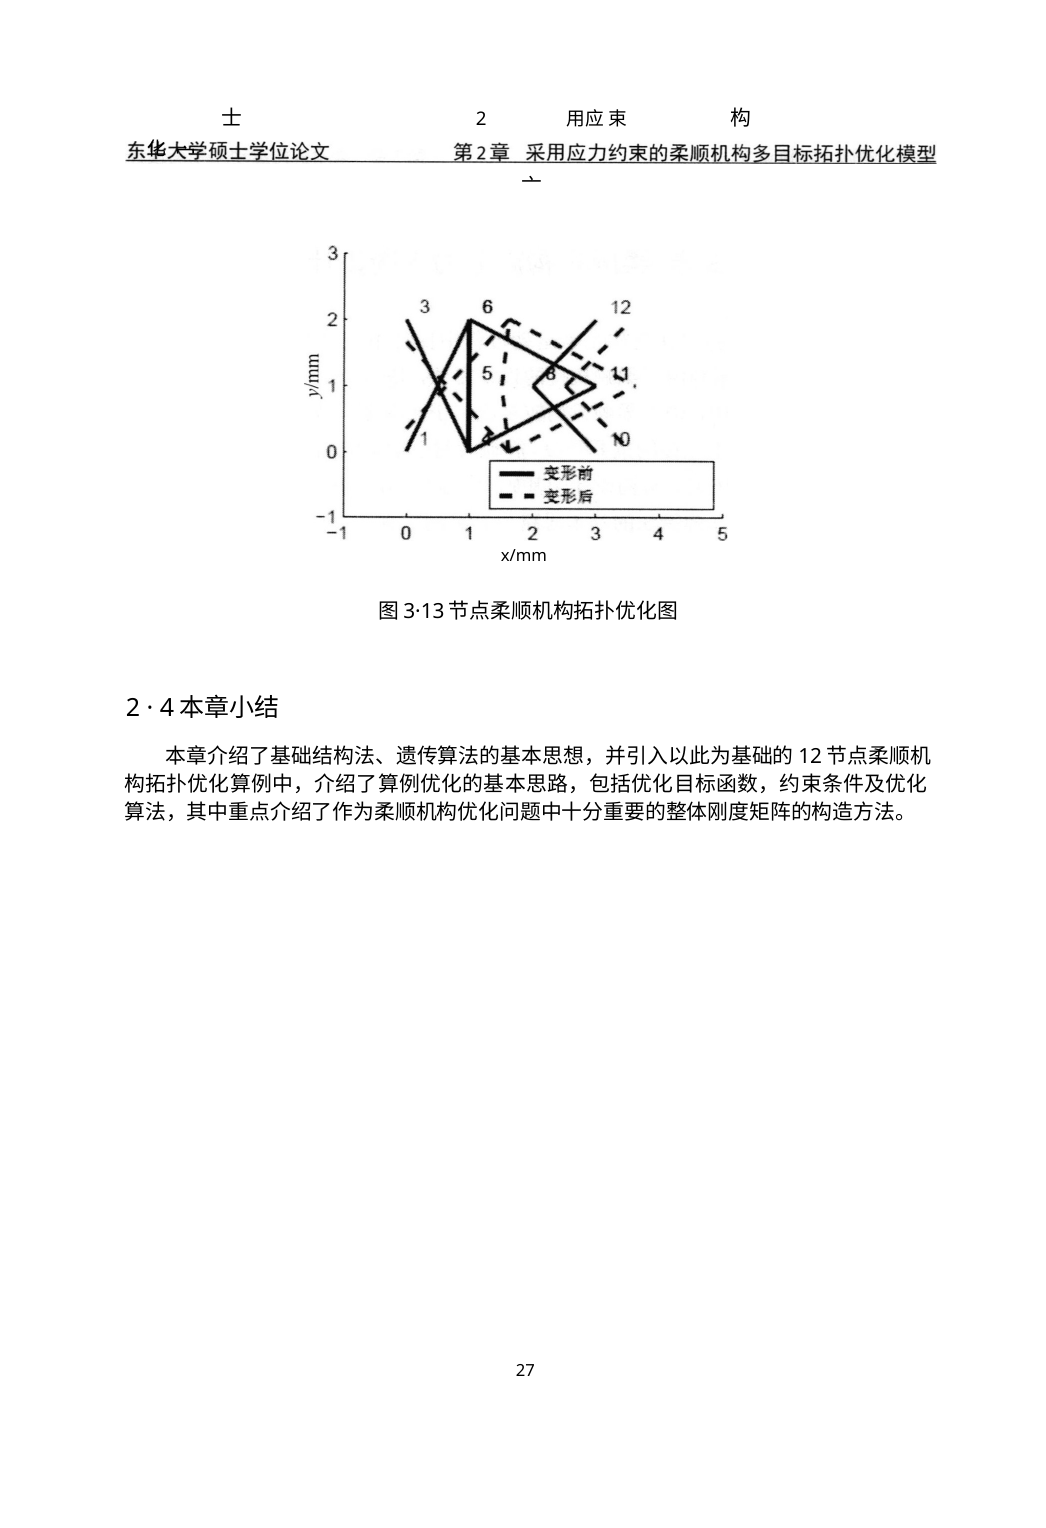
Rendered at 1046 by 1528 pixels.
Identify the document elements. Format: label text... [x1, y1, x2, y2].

text 亠 [125, 164, 937, 199]
text 2 · 4本章小结 [124, 687, 932, 723]
text x/mm [142, 544, 906, 567]
text 本章介绍了基础结构法、遗传算法的基本思想，并引入以此为基础的12节点柔顺机构拓扑优化算例中，介绍了算例优化的基本思路，包括优化目标函数，约束条件及优化算法，其中重点介绍了作为柔顺机构优化问题中十分重要的整体刚度矩阵的构造方法。 [124, 740, 931, 826]
text 27 [142, 1359, 909, 1382]
picture [303, 245, 728, 541]
text 图3·13节点柔顺机构拓扑优化图 [155, 594, 901, 625]
picture [125, 141, 937, 164]
